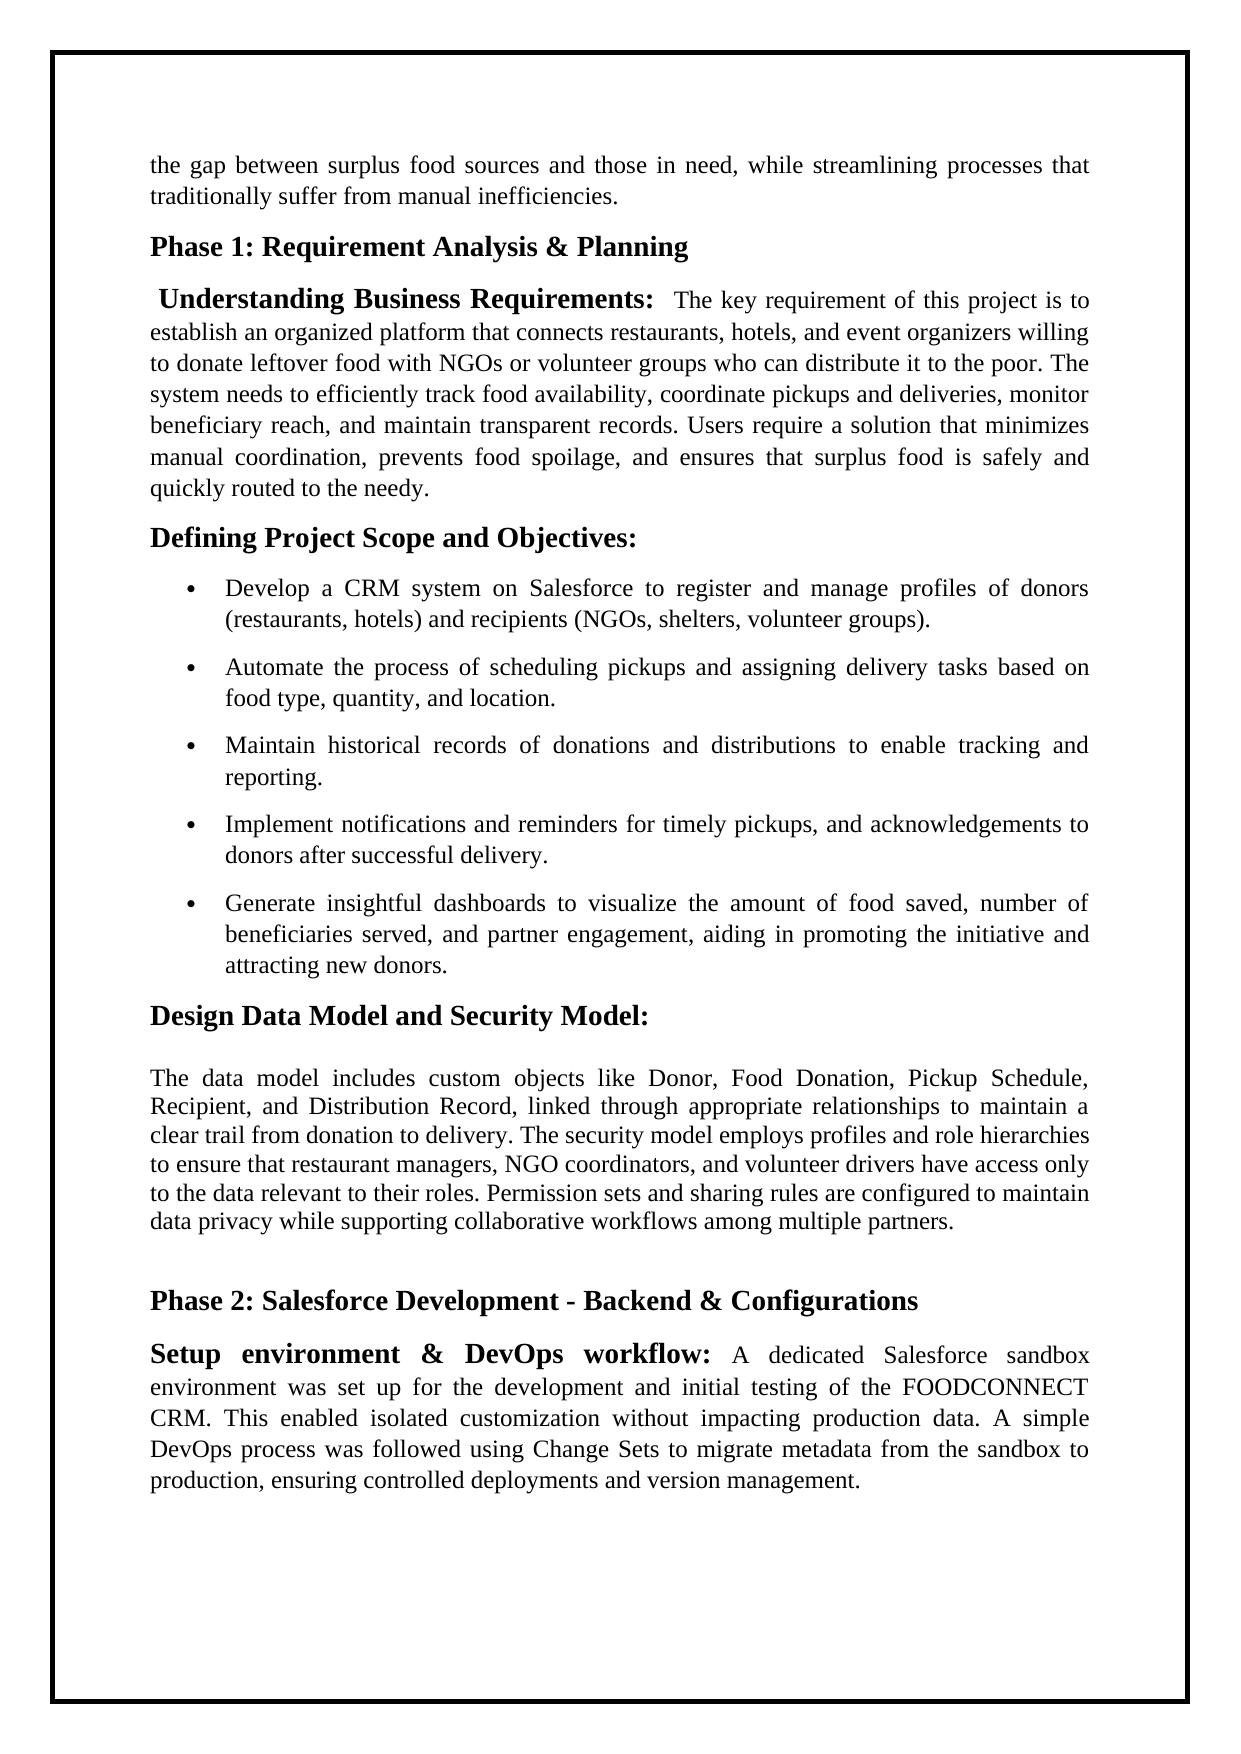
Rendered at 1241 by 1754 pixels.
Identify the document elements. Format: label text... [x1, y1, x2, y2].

list Generate insightful dashboards to visualize the amount of food saved, number of beneficiaries served, and partner engagement, aiding in promoting the initiative and attracting new donors. [187, 888, 1090, 979]
list Maintain historical records of donations and distributions to enable tracking and reporting. [187, 731, 1090, 790]
text Defining Project Scope and Objectives: [150, 520, 1090, 554]
list Automate the process of scheduling pickups and assigning delivery tasks based on food type, quantity, and location. [187, 652, 1090, 712]
text Design Data Model and Security Model: [150, 998, 1090, 1031]
text Phase 1: Requirement Analysis & Planning [150, 229, 1090, 262]
text Setup environment & DevOps workflow: A dedicated Salesforce sandbox environment was set up for the development and initial testing of the FOODCONNECT CRM. This enabled isolated customization without impacting production data. A simple DevOps process was followed using Change Sets to migrate metadata from the sandbox to production, ensuring controlled deployments and version management. [150, 1336, 1090, 1493]
text The data model includes custom objects like Donor, Food Donation, Pickup Schedule, Recipient, and Distribution Record, linked through appropriate relationships to maintain a clear trail from donation to delivery. The security model employs profiles and role hierarchies to ensure that restaurant managers, NGO coordinators, and volunteer drivers have access only to the data relevant to their roles. Permission sets and sharing rules are configured to maintain data privacy while supporting collaborative workflows among multiple partners. [150, 1031, 1090, 1235]
text Understanding Business Requirements: The key requirement of this project is to establish an organized platform that connects restaurants, hotels, and event organizers willing to donate leftover food with NGOs or volunteer groups who can distribute it to the poor. The system needs to efficiently track food availability, coordinate pickups and deliveries, monitor beneficiary reach, and maintain transparent records. Users require a solution that minimizes manual coordination, prevents food spoilage, and ensures that surplus food is safely and quickly routed to the needy. [150, 282, 1090, 501]
list Develop a CRM system on Salesforce to register and manage profiles of donors (restaurants, hotels) and recipients (NGOs, shelters, volunteer groups). [187, 573, 1090, 633]
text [150, 150, 1090, 210]
list Implement notifications and reminders for timely pickups, and acknowledgements to donors after successful delivery. [187, 809, 1090, 869]
text Phase 2: Salesforce Development - Backend & Configurations [150, 1283, 1090, 1316]
